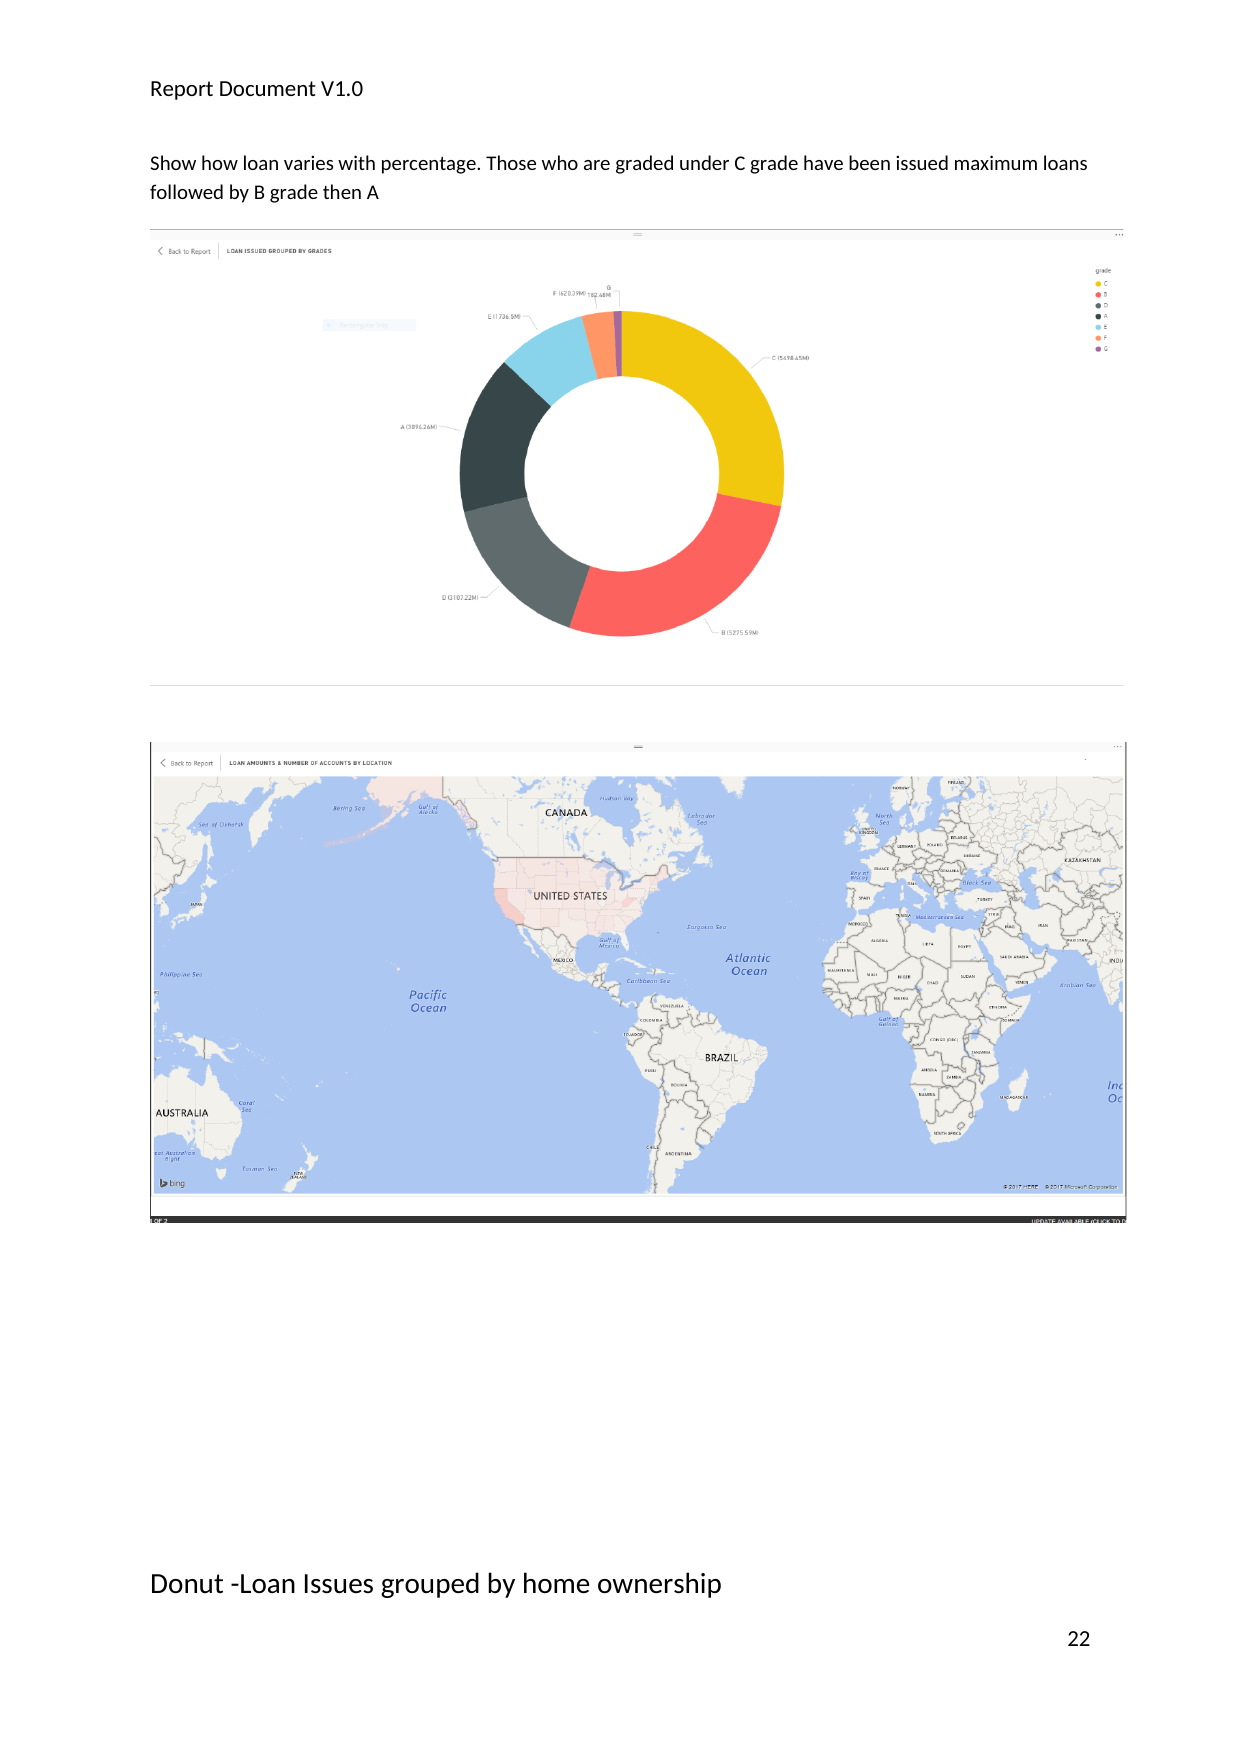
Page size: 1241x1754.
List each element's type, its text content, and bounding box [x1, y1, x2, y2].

picture [150, 229, 1124, 686]
picture [150, 742, 1127, 1223]
text Donut -Loan Issues grouped by home ownership [150, 1565, 1090, 1601]
text Show how loan varies with percentage. Those who are graded under C grade have been issued maximum loans followed by B grade then A [150, 150, 1090, 204]
